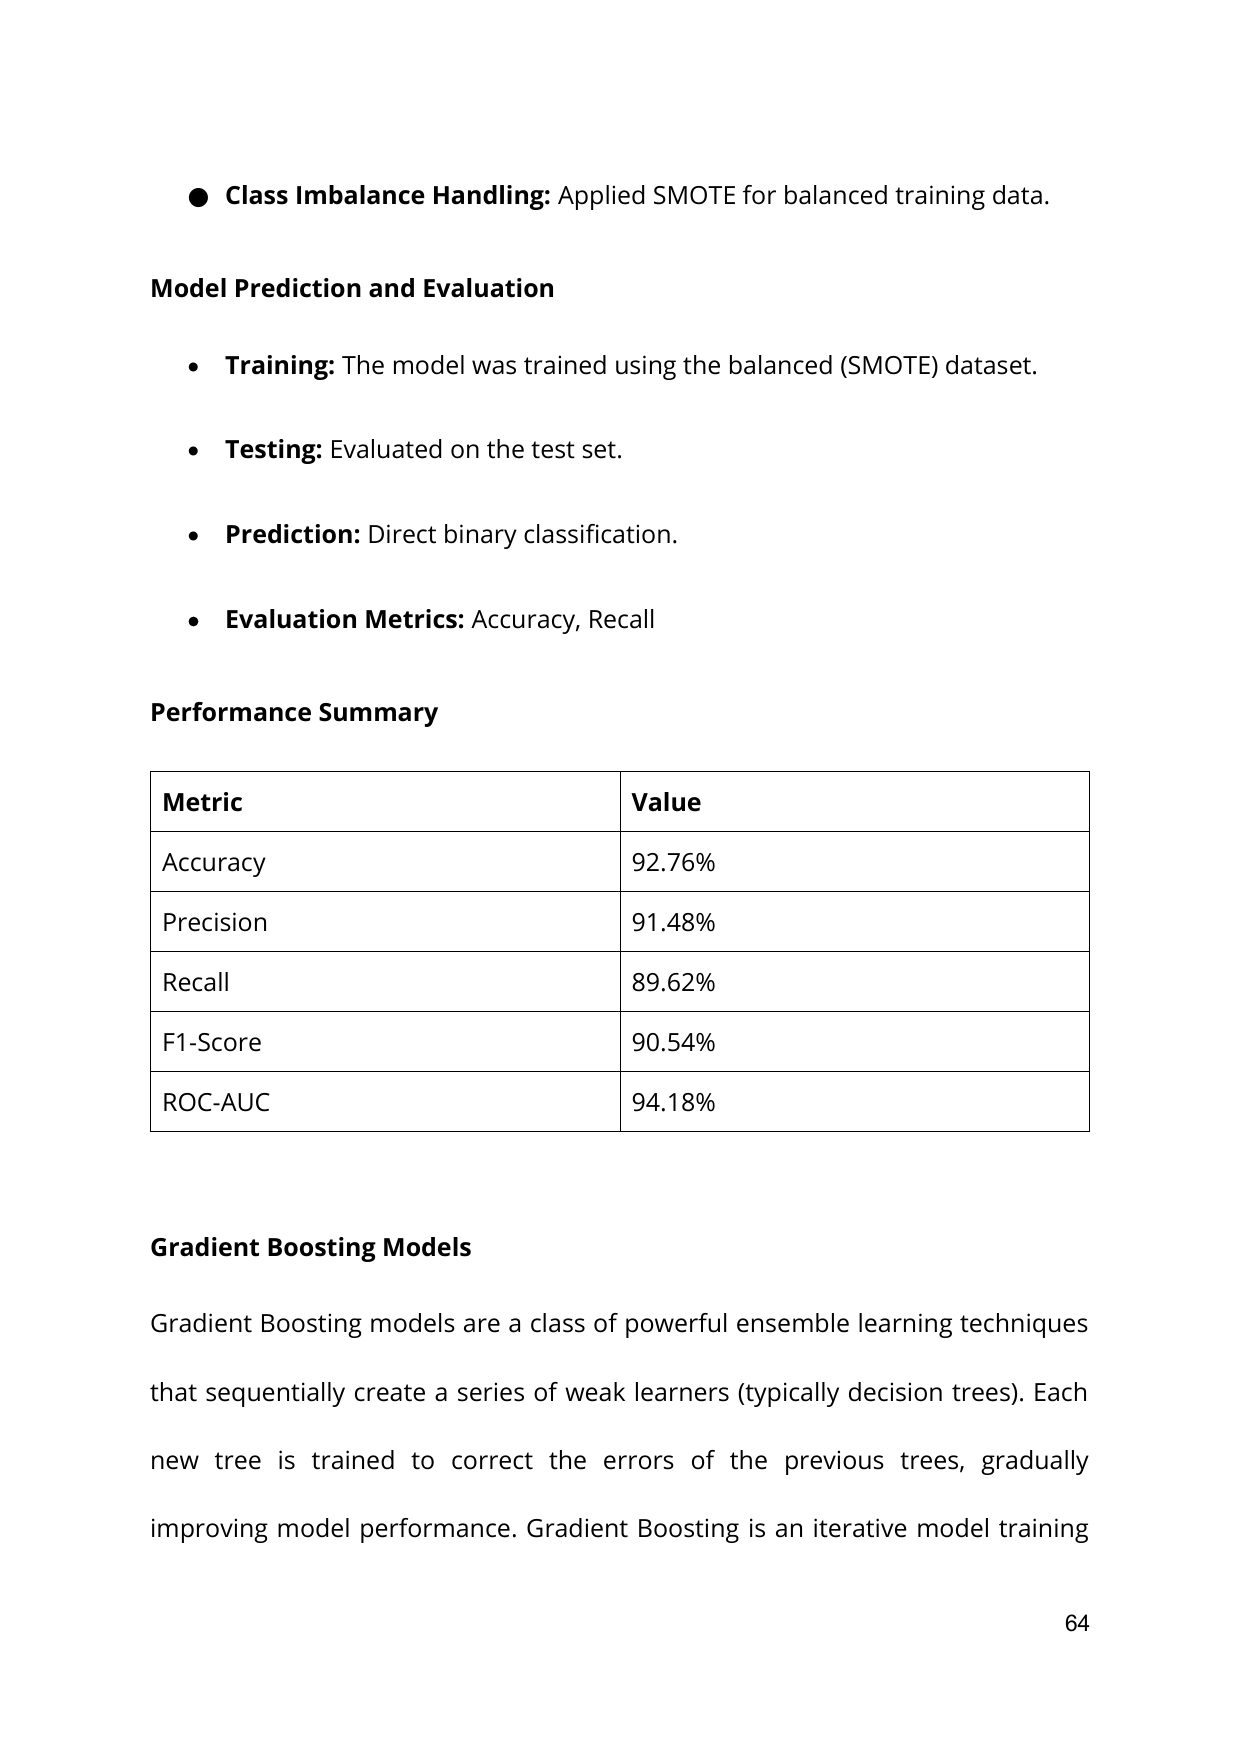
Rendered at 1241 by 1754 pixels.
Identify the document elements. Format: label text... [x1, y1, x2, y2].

table_cell ROC-AUC [151, 1072, 620, 1131]
table_cell 94.18% [621, 1072, 1089, 1131]
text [150, 1306, 1090, 1544]
table_cell Precision [151, 892, 620, 951]
table_cell 91.48% [621, 892, 1089, 951]
table_cell 90.54% [621, 1012, 1089, 1071]
list Prediction: Direct binary classification. [187, 517, 1090, 551]
list Class Imbalance Handling: Applied SMOTE for balanced training data. [187, 178, 1090, 212]
list Testing: Evaluated on the test set. [187, 432, 1090, 466]
subtitle Performance Summary [150, 695, 1090, 729]
list Evaluation Metrics: Accuracy, Recall [187, 602, 1090, 636]
table_cell Recall [151, 952, 620, 1011]
list Training: The model was trained using the balanced (SMOTE) dataset. [187, 347, 1090, 381]
table_header Metric [151, 772, 620, 831]
table_cell F1-Score [151, 1012, 620, 1071]
table_cell 89.62% [621, 952, 1089, 1011]
table_header Value [621, 772, 1089, 831]
subtitle Model Prediction and Evaluation [150, 271, 1090, 305]
subtitle Gradient Boosting Models [150, 1229, 1090, 1264]
table_cell Accuracy [151, 832, 620, 891]
table_cell 92.76% [621, 832, 1089, 891]
